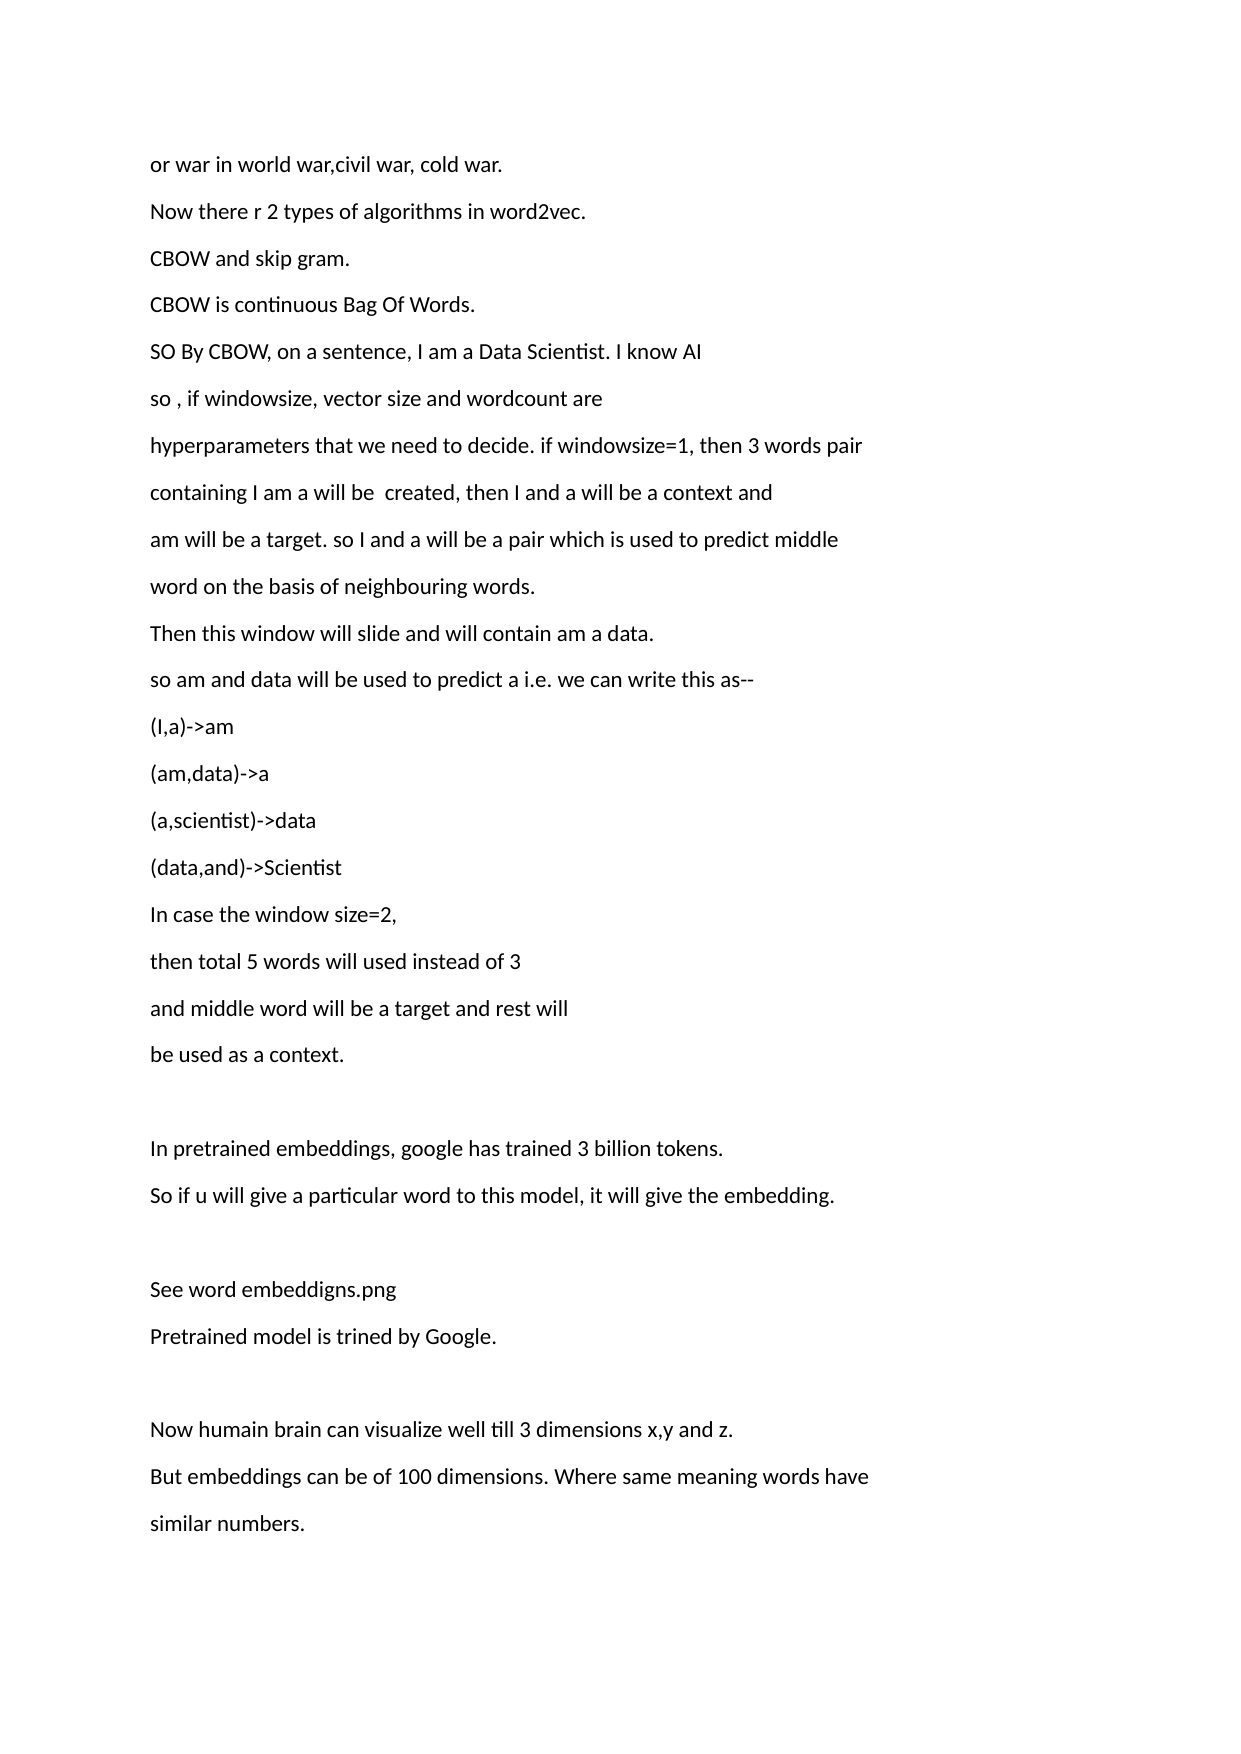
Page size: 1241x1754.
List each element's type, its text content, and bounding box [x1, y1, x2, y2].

text so am and data will be used to predict a i.e. we can write this as-- [150, 666, 1090, 694]
text (am,data)->a [150, 759, 1090, 787]
text (a,scientist)->data [150, 806, 1090, 834]
text similar numbers. [150, 1509, 1090, 1537]
text so , if windowsize, vector size and wordcount are [150, 384, 1090, 412]
text be used as a context. [150, 1041, 1090, 1069]
text But embeddings can be of 100 dimensions. Where same meaning words have [150, 1462, 1090, 1491]
text Then this window will slide and will contain am a data. [150, 619, 1090, 647]
text and middle word will be a target and rest will [150, 994, 1090, 1022]
text Now there r 2 types of algorithms in word2vec. [150, 197, 1090, 225]
text (data,and)->Scientist [150, 853, 1090, 881]
text SO By CBOW, on a sentence, I am a Data Scientist. I know AI [150, 337, 1090, 366]
text Now humain brain can visualize well till 3 dimensions x,y and z. [150, 1416, 1090, 1444]
text containing I am a will be created, then I and a will be a context and [150, 478, 1090, 506]
text (I,a)->am [150, 712, 1090, 741]
text Pretrained model is trined by Google. [150, 1322, 1090, 1350]
text So if u will give a particular word to this model, it will give the embedding. [150, 1181, 1090, 1209]
text hyperparameters that we need to decide. if windowsize=1, then 3 words pair [150, 431, 1090, 459]
text or war in world war,civil war, cold war. [150, 150, 1090, 178]
text In pretrained embeddings, google has trained 3 billion tokens. [150, 1134, 1090, 1162]
text then total 5 words will used instead of 3 [150, 947, 1090, 975]
text word on the basis of neighbouring words. [150, 572, 1090, 600]
text In case the window size=2, [150, 900, 1090, 928]
text See word embeddigns.png [150, 1275, 1090, 1303]
text CBOW is continuous Bag Of Words. [150, 291, 1090, 319]
text CBOW and skip gram. [150, 244, 1090, 272]
text am will be a target. so I and a will be a pair which is used to predict middle [150, 525, 1090, 553]
